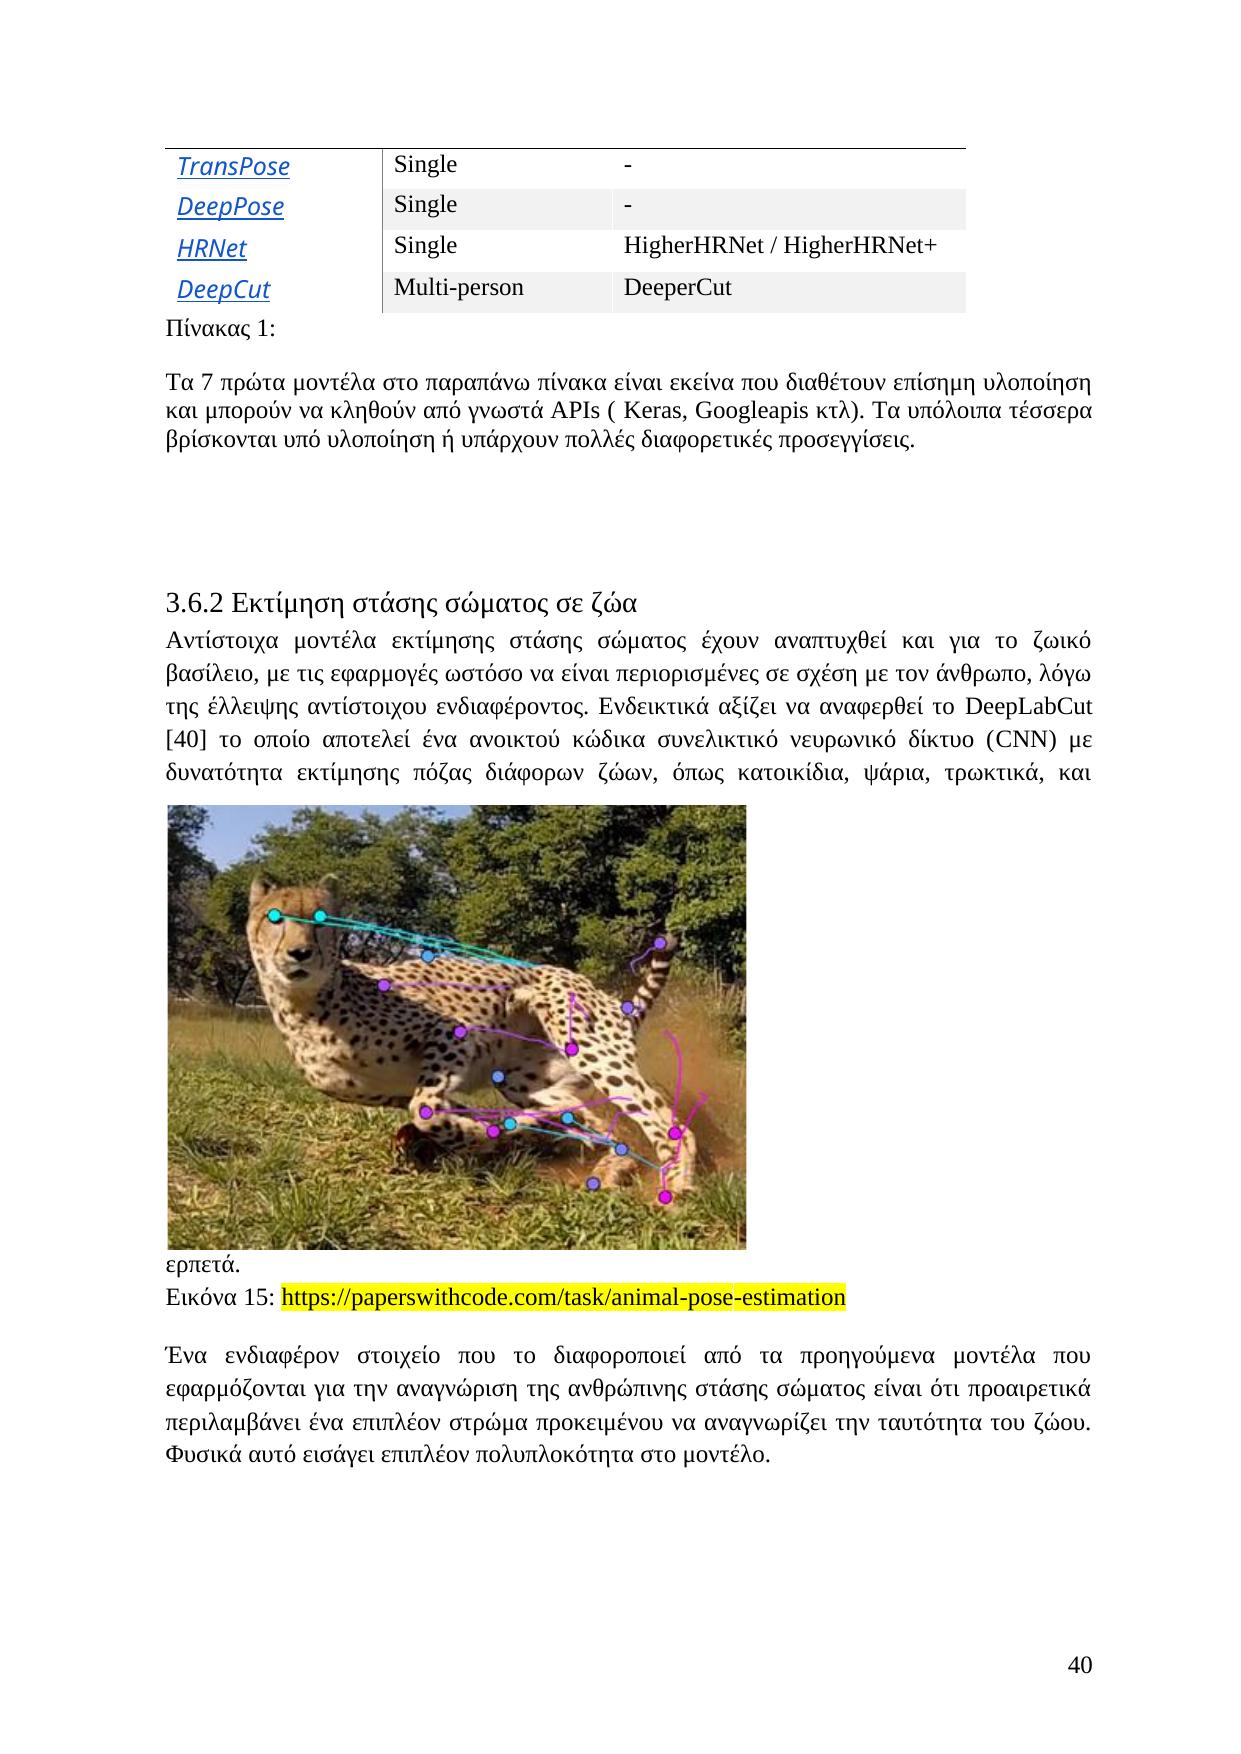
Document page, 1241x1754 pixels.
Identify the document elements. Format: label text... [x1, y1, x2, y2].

table_cell HRNet [165, 230, 382, 272]
table_cell Multi-person [383, 272, 612, 313]
text Πίνακας 1: [165, 313, 1092, 342]
subtitle 3.6.2 Εκτίμηση στάσης σώματος σε ζώα [165, 586, 1092, 619]
table_cell - [613, 189, 966, 230]
table_cell - [613, 149, 966, 189]
table_cell DeepCut [165, 272, 382, 313]
text Ένα ενδιαφέρον στοιχείο που το διαφοροποιεί από τα προηγούμενα μοντέλα που εφαρμόζονται για την αναγνώριση της ανθρώπινης στάσης σώματος είναι ότι προαιρετικά περιλαμβάνει ένα επιπλέον στρώμα προκειμένου να αναγνωρίζει την ταυτότητα του ζώου. Φυσικά αυτό εισάγει επιπλέον πολυπλοκότητα στο μοντέλο. [165, 1341, 1092, 1468]
table_cell DeeperCut [613, 272, 966, 313]
table_cell DeepPose [165, 189, 382, 230]
table_cell TransPose [165, 149, 382, 189]
text Τα 7 πρώτα μοντέλα στο παραπάνω πίνακα είναι εκείνα που διαθέτουν επίσημη υλοποίηση και μπορούν να κληθούν από γνωστά APIs ( Keras, Googleapis κτλ). Τα υπόλοιπα τέσσερα βρίσκονται υπό υλοποίηση ή υπάρχουν πολλές διαφορετικές προσεγγίσεις. [165, 367, 1092, 453]
picture [167, 805, 747, 1250]
table_cell Single [383, 189, 612, 230]
table_cell Single [383, 149, 612, 189]
table_cell Single [383, 230, 612, 272]
table_cell HigherHRNet / HigherHRNet+ [613, 230, 966, 272]
